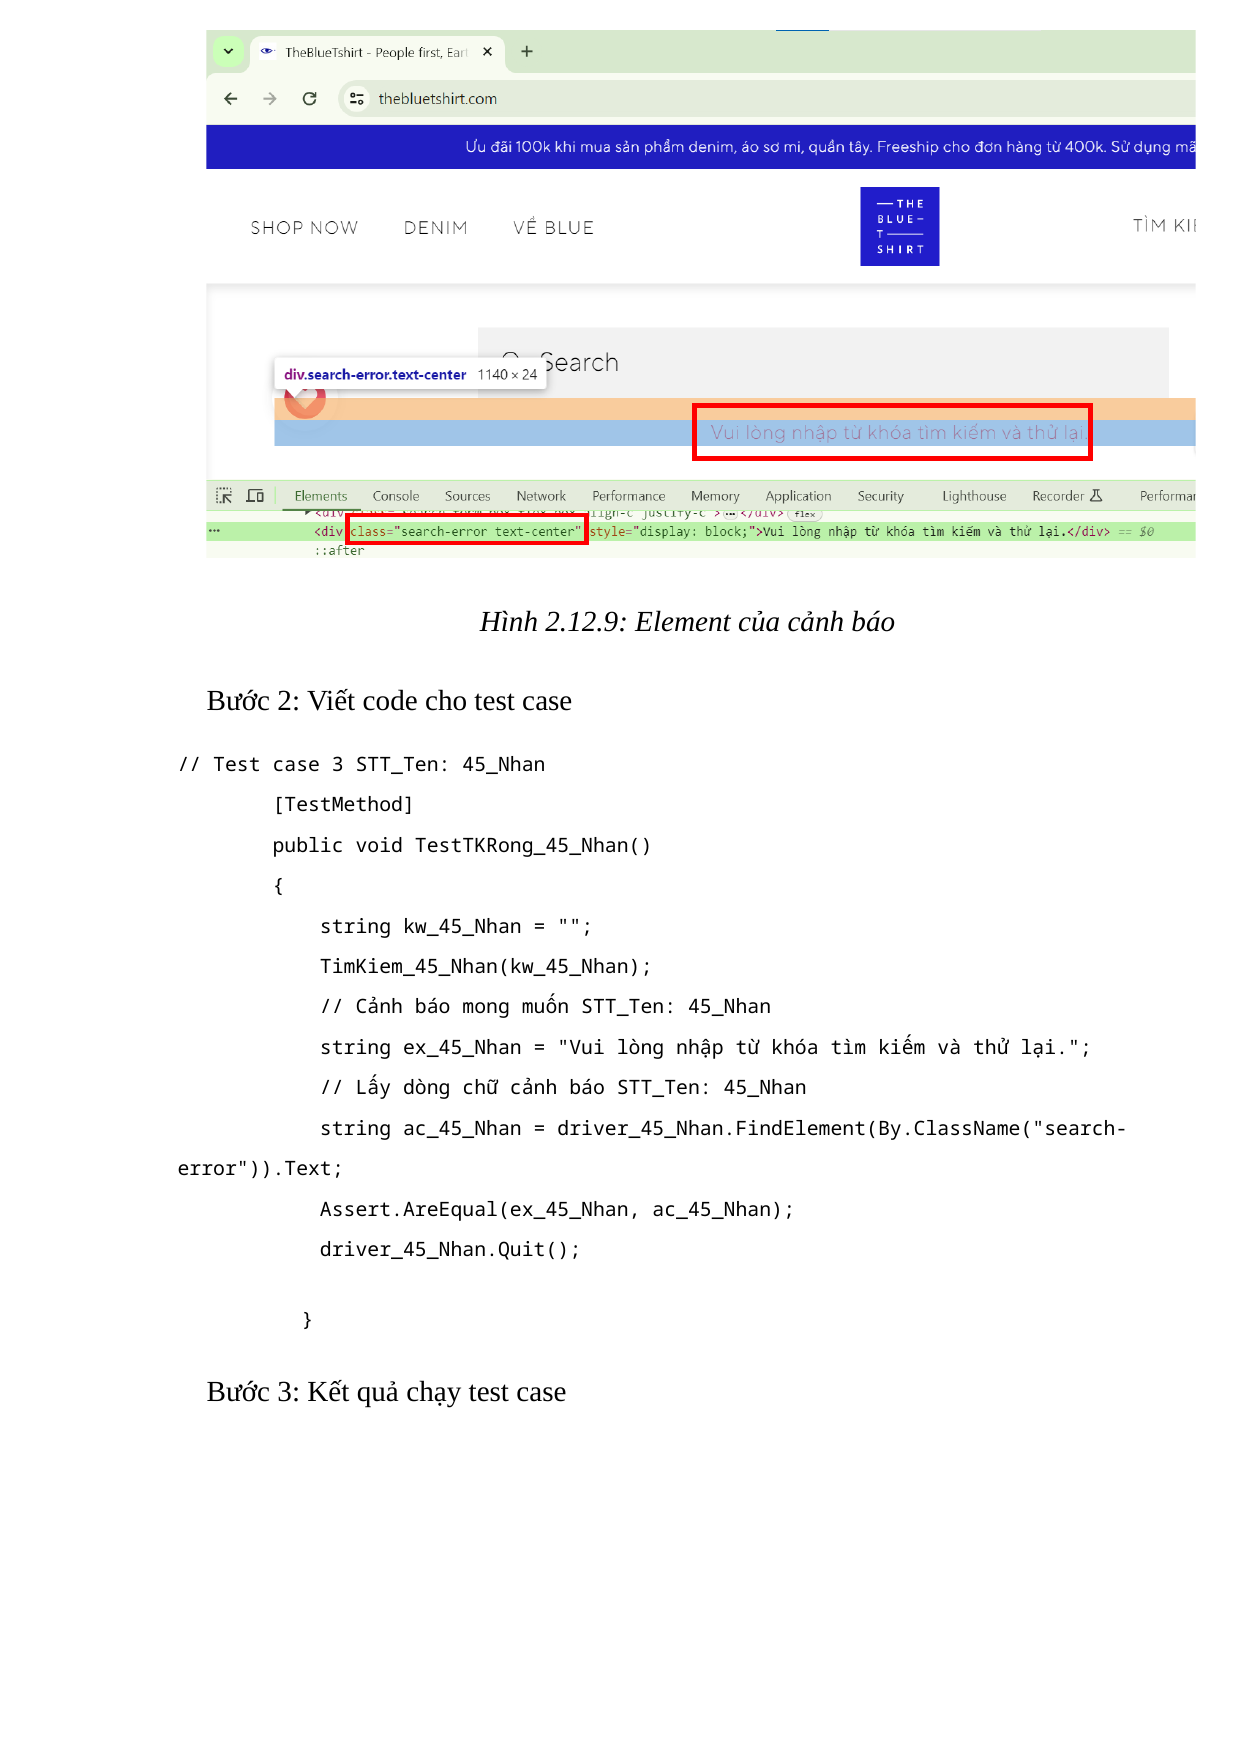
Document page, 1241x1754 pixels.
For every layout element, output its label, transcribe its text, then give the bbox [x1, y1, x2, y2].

list Hình 2.12.9: Element của cảnh báo [206, 604, 1168, 637]
list Bước 3: Kết quả chạy test case [206, 1374, 1168, 1408]
list Bước 2: Viết code cho test case [206, 683, 1168, 717]
text // Cảnh báo mong muốn STT_Ten: 45_Nhan [177, 993, 1168, 1020]
text public void TestTKRong_45_Nhan() [177, 831, 1168, 858]
text // Test case 3 STT_Ten: 45_Nhan [177, 750, 1168, 777]
text [TestMethod] [177, 791, 1168, 818]
text string kw_45_Nhan = ""; [177, 912, 1168, 939]
text TimKiem_45_Nhan(kw_45_Nhan); [177, 952, 1168, 979]
text string ex_45_Nhan = "Vui lòng nhập từ khóa tìm kiếm và thử lại."; [177, 1033, 1168, 1060]
text // Lấy dòng chữ cảnh báo STT_Ten: 45_Nhan [177, 1074, 1168, 1101]
text { [177, 872, 1168, 898]
text string ac_45_Nhan = driver_45_Nhan.FindElement(By.ClassName("search-error")).Text; [177, 1114, 1168, 1181]
picture [206, 30, 1196, 558]
text Assert.AreEqual(ex_45_Nhan, ac_45_Nhan); [177, 1195, 1168, 1222]
text driver_45_Nhan.Quit(); [177, 1235, 1168, 1262]
list } [206, 1305, 1168, 1332]
